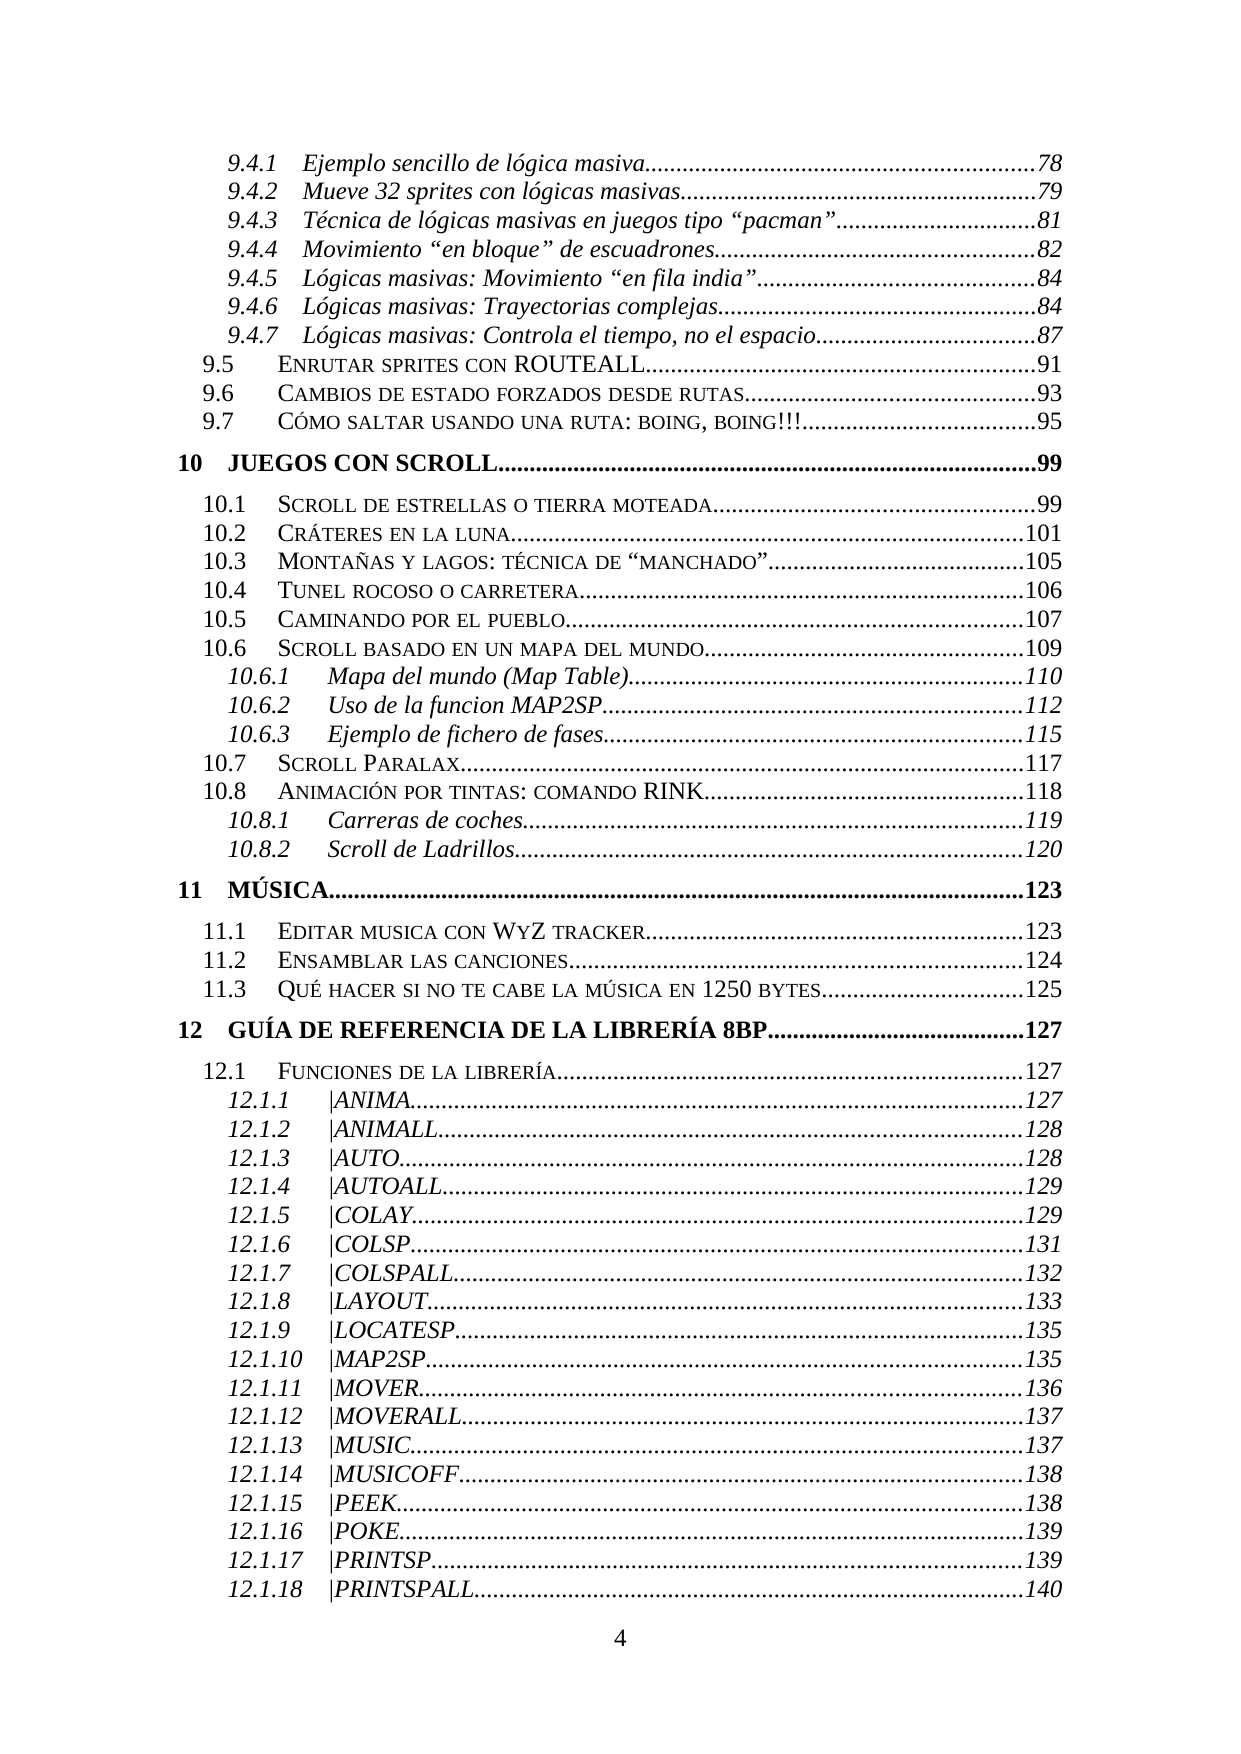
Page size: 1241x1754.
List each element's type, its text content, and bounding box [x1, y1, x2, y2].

text 11 Música 123 [177, 875, 1063, 904]
text 12.1 Funciones de la librería 127 [202, 1056, 1063, 1085]
text 12.1.18 |PRINTSPALL 140 [227, 1574, 1063, 1603]
text 12.1.5 |COLAY 129 [227, 1200, 1063, 1229]
text 12.1.13 |MUSIC 137 [227, 1430, 1063, 1459]
text 10.8 Animación por tintas: comando RINK 118 [202, 776, 1063, 805]
text 10.7 Scroll Paralax 117 [202, 748, 1063, 776]
text 10.3 Montañas y lagos: técnica de “manchado” 105 [202, 546, 1063, 575]
text 9.4.7 Lógicas masivas: Controla el tiempo, no el espacio 87 [227, 320, 1063, 349]
text 12.1.9 |LOCATESP 135 [227, 1315, 1063, 1344]
text 10.6.3 Ejemplo de fichero de fases 115 [227, 719, 1063, 748]
text 12 Guía de referencia de la librería 8BP 127 [177, 1015, 1063, 1044]
text 9.4.4 Movimiento “en bloque” de escuadrones 82 [227, 234, 1063, 263]
text 9.7 Cómo saltar usando una ruta: boing, boing!!! 95 [202, 406, 1063, 435]
text 11.1 Editar musica con WyZ tracker 123 [202, 916, 1063, 945]
text 12.1.6 |COLSP 131 [227, 1229, 1063, 1258]
text 9.4.2 Mueve 32 sprites con lógicas masivas 79 [227, 176, 1063, 205]
text 10.5 Caminando por el pueblo 107 [202, 604, 1063, 633]
text 12.1.16 |POKE 139 [227, 1516, 1063, 1545]
text 10 Juegos con scroll 99 [177, 448, 1063, 476]
text 10.6.1 Mapa del mundo (Map Table) 110 [227, 661, 1063, 690]
text 11.2 Ensamblar las canciones 124 [202, 945, 1063, 974]
text 10.6.2 Uso de la funcion MAP2SP 112 [227, 690, 1063, 719]
text 9.4.6 Lógicas masivas: Trayectorias complejas 84 [227, 291, 1063, 320]
text 12.1.15 |PEEK 138 [227, 1488, 1063, 1516]
text 12.1.11 |MOVER 136 [227, 1373, 1063, 1401]
text 12.1.4 |AUTOALL 129 [227, 1171, 1063, 1200]
text 9.4.1 Ejemplo sencillo de lógica masiva 78 [227, 148, 1063, 176]
text 12.1.1 |ANIMA 127 [227, 1085, 1063, 1114]
text 9.4.5 Lógicas masivas: Movimiento “en fila india” 84 [227, 263, 1063, 291]
text 10.2 Cráteres en la luna 101 [202, 518, 1063, 546]
text 12.1.8 |LAYOUT 133 [227, 1286, 1063, 1315]
text 12.1.14 |MUSICOFF 138 [227, 1459, 1063, 1488]
text 10.6 Scroll basado en un mapa del mundo 109 [202, 633, 1063, 661]
text 9.5 Enrutar sprites con ROUTEALL 91 [202, 349, 1063, 378]
text 10.8.1 Carreras de coches 119 [227, 805, 1063, 834]
text 12.1.3 |AUTO 128 [227, 1143, 1063, 1171]
text 12.1.12 |MOVERALL 137 [227, 1401, 1063, 1430]
text 12.1.10 |MAP2SP 135 [227, 1344, 1063, 1373]
text 12.1.17 |PRINTSP 139 [227, 1545, 1063, 1574]
text 9.6 Cambios de estado forzados desde rutas 93 [202, 378, 1063, 406]
text 9.4.3 Técnica de lógicas masivas en juegos tipo “pacman” 81 [227, 205, 1063, 234]
text 10.4 Tunel rocoso o carretera 106 [202, 575, 1063, 604]
text 11.3 Qué hacer si no te cabe la música en 1250 bytes 125 [202, 974, 1063, 1003]
text 12.1.2 |ANIMALL 128 [227, 1114, 1063, 1143]
text 12.1.7 |COLSPALL 132 [227, 1258, 1063, 1286]
text 10.8.2 Scroll de Ladrillos 120 [227, 834, 1063, 863]
text 10.1 Scroll de estrellas o tierra moteada 99 [202, 489, 1063, 518]
